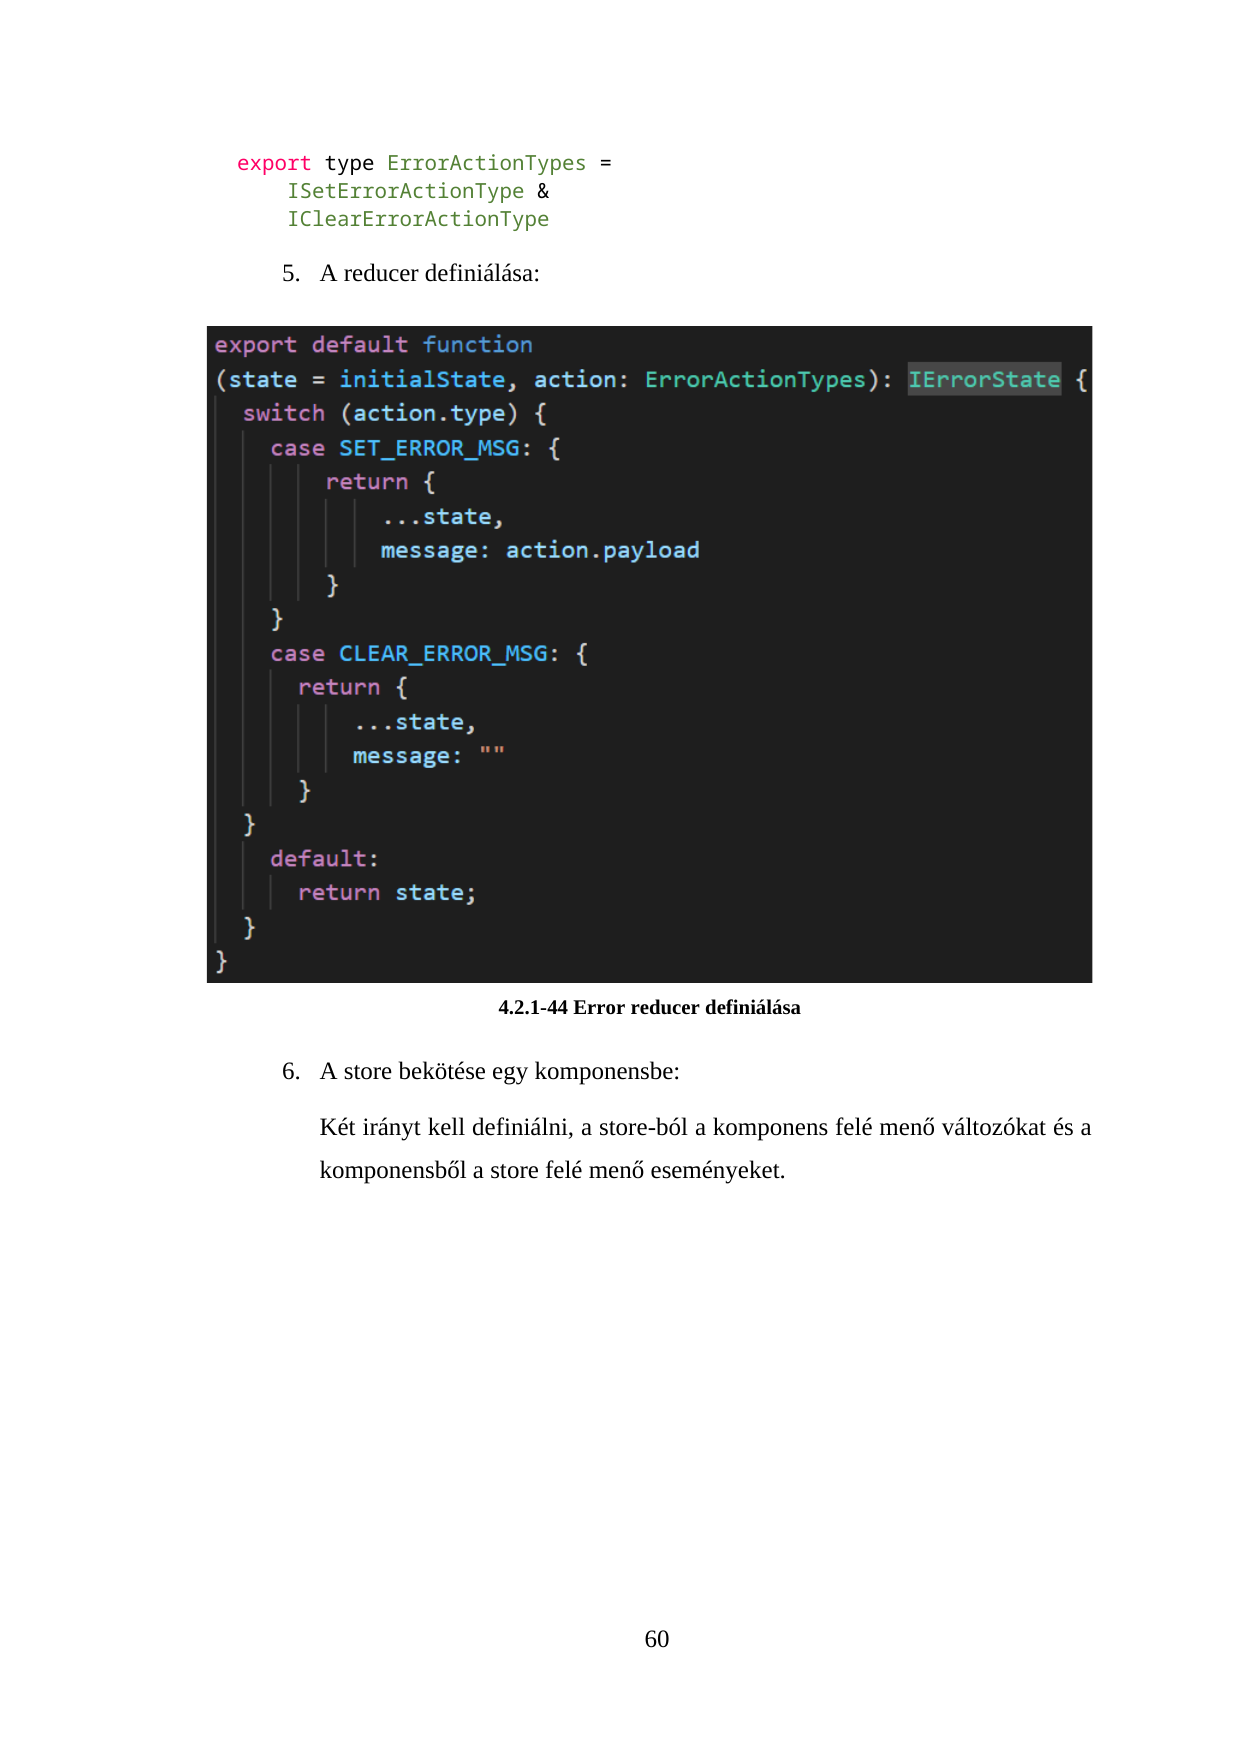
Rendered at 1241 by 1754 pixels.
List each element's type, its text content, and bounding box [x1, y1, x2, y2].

list A reducer definiálása: [282, 258, 1092, 287]
list A store bekötése egy komponensbe: [282, 1056, 1092, 1085]
text export type ErrorActionTypes = [237, 148, 1092, 176]
picture [206, 326, 1093, 983]
text ISetErrorActionType & [237, 176, 1092, 204]
text IClearErrorActionType [237, 204, 1092, 233]
list Két irányt kell definiálni, a store-ból a komponens felé menő változókat és a komponensből a store felé menő eseményeket. [319, 1112, 1092, 1184]
